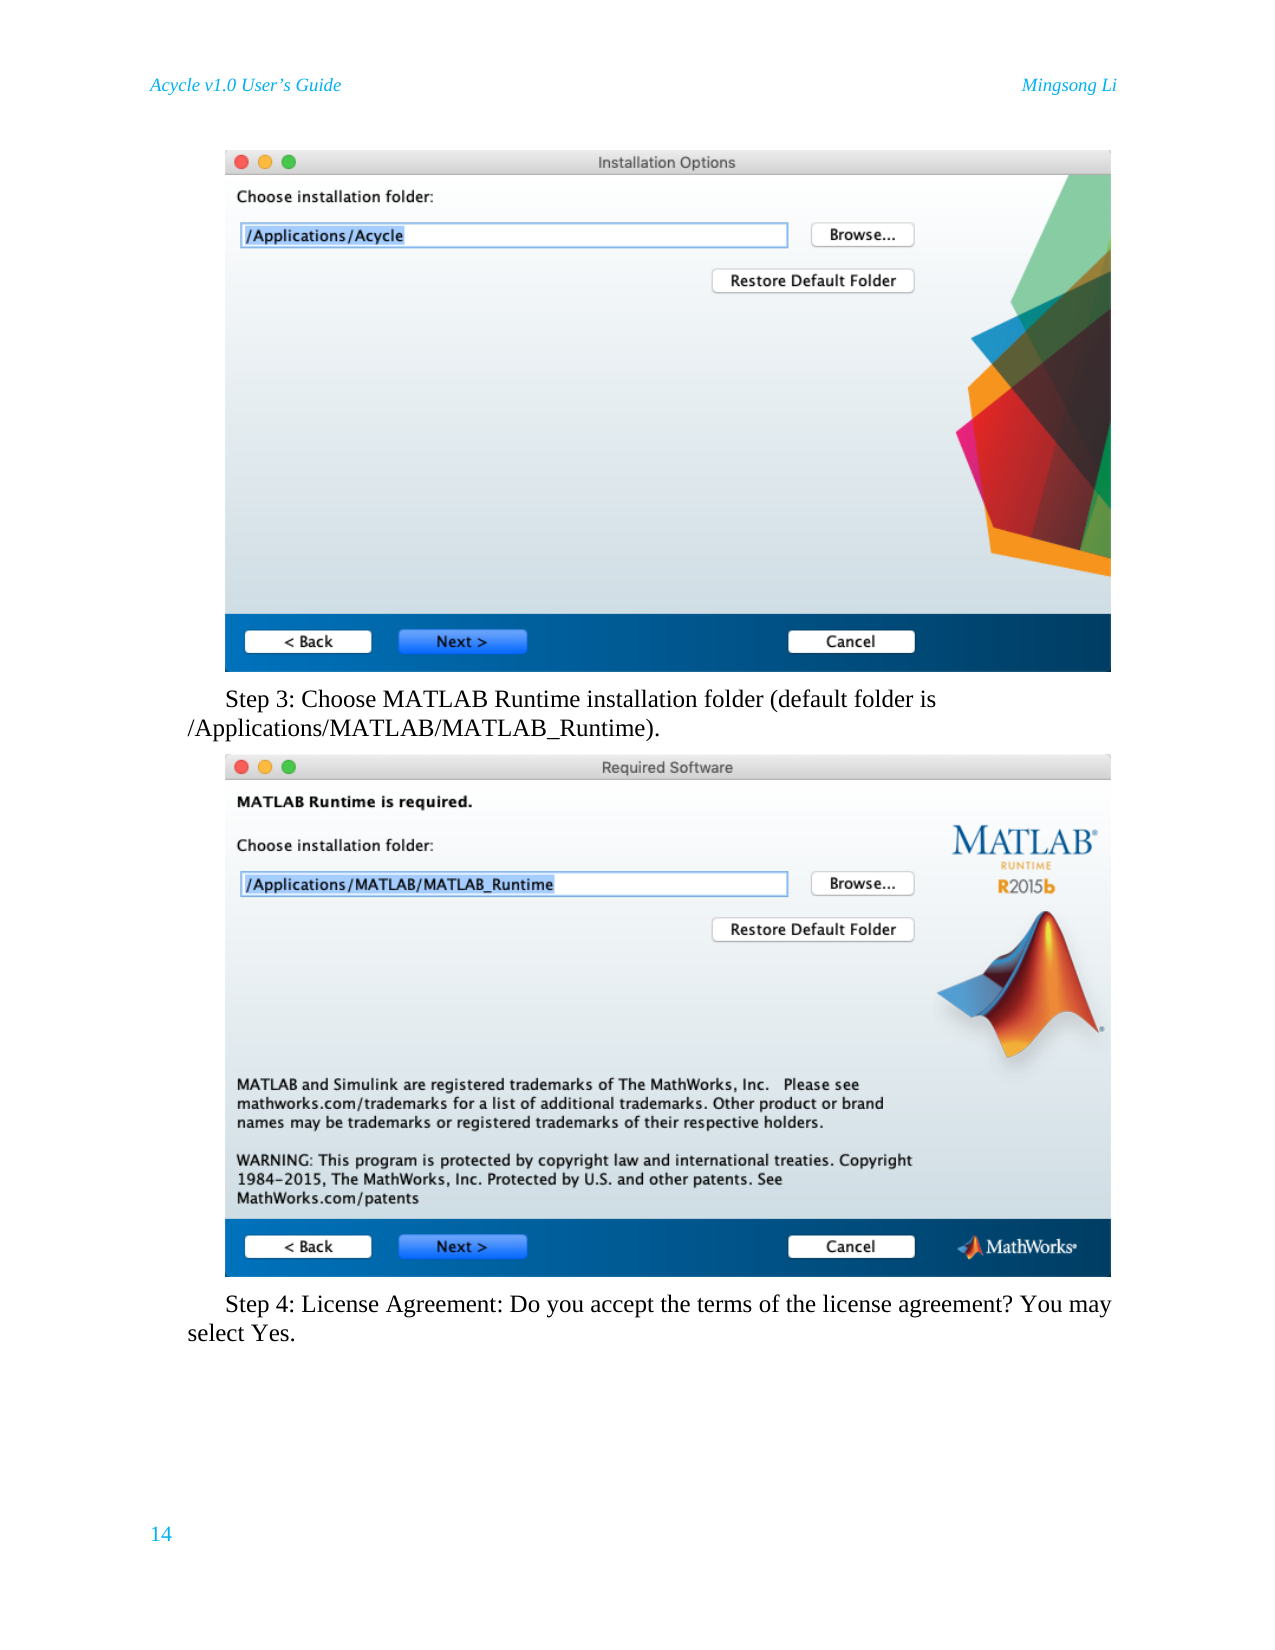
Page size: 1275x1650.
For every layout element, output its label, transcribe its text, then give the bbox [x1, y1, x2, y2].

picture [161, 1529, 167, 1538]
picture [225, 754, 1111, 1277]
text Step 4: License Agreement: Do you accept the terms of the license agreement? You may select Yes. [187, 1289, 1125, 1347]
picture [225, 150, 1111, 672]
picture [151, 81, 157, 89]
text Step 3: Choose MATLAB Runtime installation folder (default folder is /Applications/MATLAB/MATLAB_Runtime). [187, 684, 1125, 742]
